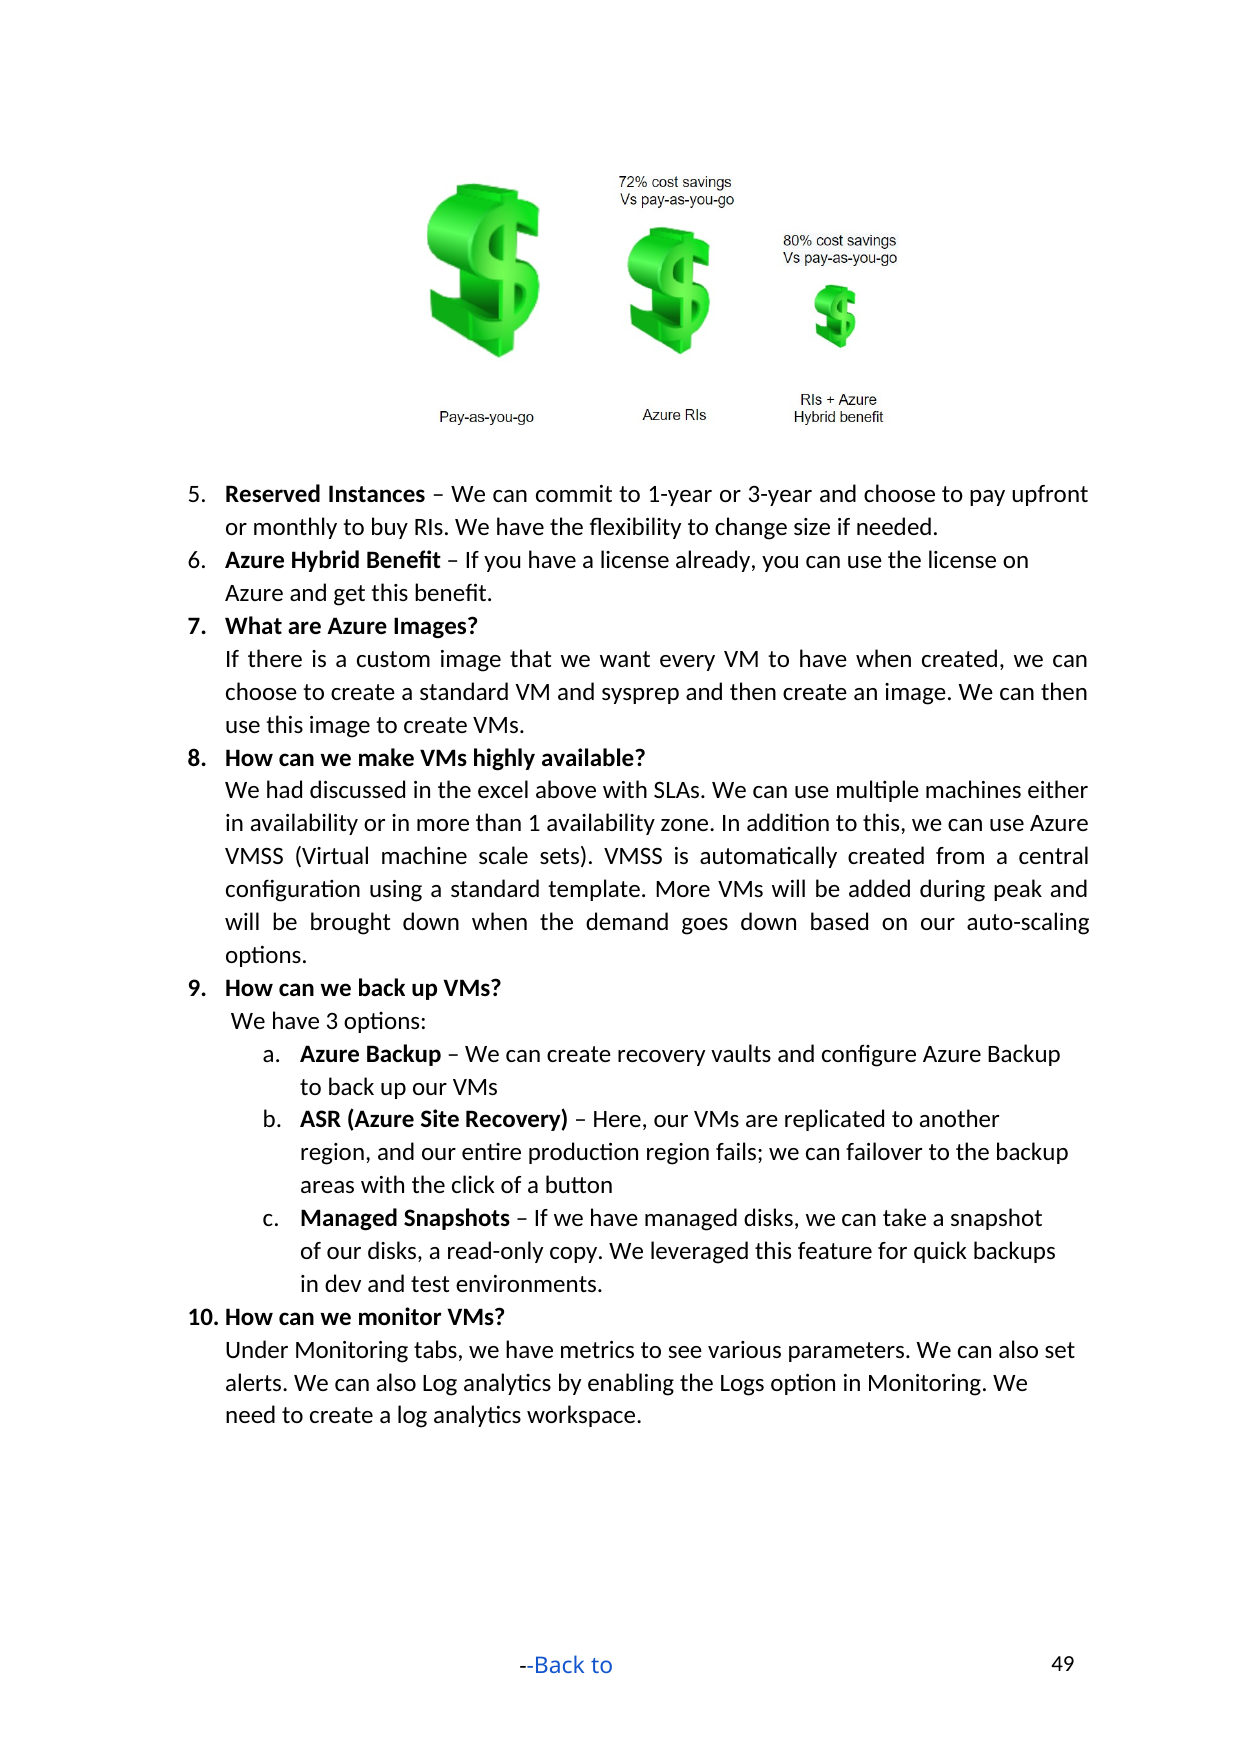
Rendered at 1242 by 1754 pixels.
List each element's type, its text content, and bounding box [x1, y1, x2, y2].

list ASR (Azure Site Recovery) – Here, our VMs are replicated to another region, and our entire production region fails; we can failover to the backup areas with the click of a button [262, 1103, 1073, 1200]
list Azure Hybrid Benefit – If you have a license already, you can use the license on Azure and get this benefit. [187, 544, 1089, 608]
subtitle How can we monitor VMs? [187, 1301, 1173, 1331]
text We had discussed in the excel above with SLAs. We can use multiple machines either in availability or in more than 1 availability zone. In addition to this, we can use Azure VMSS (Virtual machine scale sets). VMSS is automatically created from a central configuration using a standard template. More VMs will be added during peak and will be brought down when the demand goes down based on our auto-scaling options. [225, 774, 1090, 970]
picture [426, 176, 899, 425]
text If there is a custom image that we want every VM to have when created, we can choose to create a standard VM and sysprep and then create an image. We can then use this image to create VMs. [225, 643, 1090, 739]
text Under Monitoring tabs, we have metrics to see various parameters. We can also set alerts. We can also Log analytics by enabling the Logs option in Monitoring. We need to create a log analytics workspace. [225, 1334, 1083, 1430]
text We have 3 options: [231, 1005, 1173, 1035]
subtitle What are Azure Images? [187, 610, 1173, 641]
list Reserved Instances – We can commit to 1-year or 3-year and choose to pay upfront or monthly to buy RIs. We have the flexibility to change size if needed. [187, 478, 1089, 542]
subtitle How can we make VMs highly available? [187, 742, 1173, 772]
subtitle How can we back up VMs? [187, 972, 1173, 1002]
list Azure Backup – We can create recovery vaults and configure Azure Backup to back up our VMs [262, 1038, 1083, 1101]
list Managed Snapshots – If we have managed disks, we can take a snapshot of our disks, a read-only copy. We leveraged this feature for quick backups in dev and test environments. [262, 1202, 1066, 1299]
